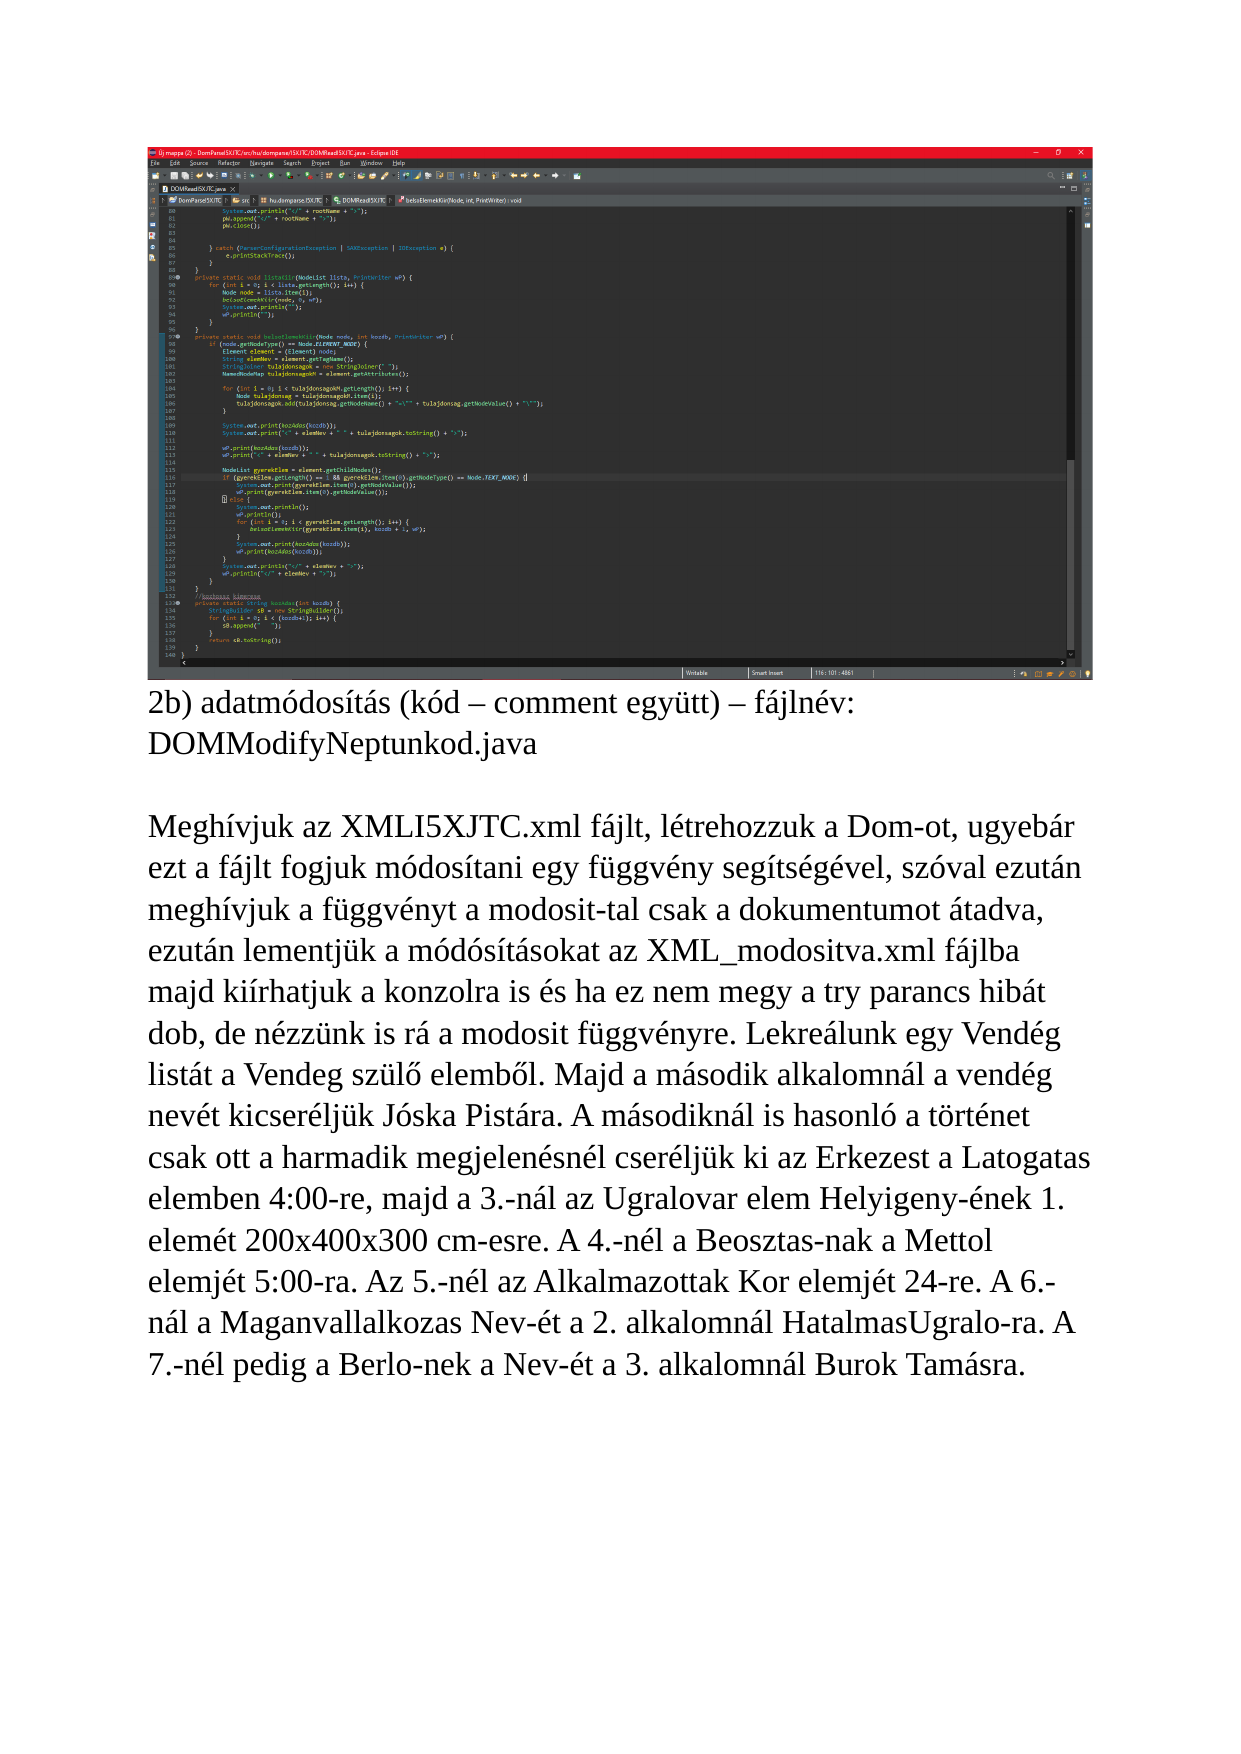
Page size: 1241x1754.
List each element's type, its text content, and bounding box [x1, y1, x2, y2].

text 1d) Az XML dokumentum alapján XMLSchema készítése - saját típusok, ref, key, keyref, speciális elemek. Az xmlschemákhoz híven a szokásos elejét leírtam. Majd mivel hivatkozni kellett az elemekre ezért már a leges legtetején azzal kezdtem, 1 leírtam hogy milyen adatok lesznek itt megjegyzésbe amit a példa jegyzetből másoltam, 2 leírtam az elemeket neveiket és típusaikat egyesével majd írtam hozzájuk korlátozásokat, amik kaptak korlátozásokat azoknak a típusának a nevét megváltoztattam. Miután beírtam a többi megjegyzést egyből a gyökér elemmel kezdtem leírtam az elemeit és az elemeinek a típusait, majd külön külön azoknak az elmeit és tulajdonságait, persze az elemeikre csak hivatkoztam mert azokat már megadtam felül. Amint ezek megvoltak rátértem a kulcsokra ott megadtam a kulcs nevét hogy hol található és azt hogy hogyan milyen néven találhatjuk meg, ezek után meg belekezdtem az idegen kulcsokba ahol megadtam az idegen kulcsok nevét hogy milyen Primary Key-re is hivatkozik pontosabban a neve, ahogy előbb meg lett adva, utána meg lett adva hogy hol helyezkedik el ez az idegen kulcs és legvégül a Primary Key tényleges nevét adtuk meg ahogy valóban kinéz a fájlokban és legvégül maradt egy Egy-Egy kapcsolat, elnevezés, megmondod a helyét és a primary key-t hozzá. 2. feladat 2a) adatolvasás (kód – comment együtt) – fájlnév: DOMReadNeptunkod.java Azzal kezdünk hogy behívjuk az XMLI5XJTC.xml fájlt majd a Dom-ot létrehozzuk, normalizáljuk a dokumentumot, majd kiválasztjuk egy fájlt írásra ami most az XMLfilekimenet.xml és lehetővé tesszük az írásra. Létrehozzuk a gyökér elemet, gyökér elem nevét csak úgy, mint a tulajdonságait. Majd a tulajdonsag-ba beletöltjük egy for ciklussal csak hogy a tulajdonságok elé be tudjunk helyezni egy fordított perjelet. Elkezdjük a kiíratást egyszerre konzolra és fájlba is. Legelőször megadjuk neki a verzió számot és hogy UTF-8 kódolást használjon majd Node listákat hozunk létre a gyökér elem gyerek elemeiből. Majd meghívjuk a listaKiir függvényt annyiszor ahány gyerek eleme van a gyökérnek, a gyerek elemeket és az íráshoz szükséges pW-t, rendesen elválasztva elküldjük. A végén pedig lezárjuk a gyökér elem bezárásával és ezt try catch-ben végezzük el ami hibát dob vissza ha nem sikerül. Nézzünk rá a listaKiir függvényre, alapból meghívjuk a for ciklust hogy a lista elemeit node-okban eltároljuk majd ebben a függvényben meghívunk egy másik függvényt a belsoElemekKiir fvg-t, ahol meg kell adni az elemet a szóköz távolságát és a wP PrintWriter-t. Ebben a függvényben rögtön egy if-fel kezdünk, hogy ellenőrizzük az elem fajtáját és ha megegyezik akkor enged csak tovább. Az adatokat elemekként eltároljuk az element-ben, majd eltároljuk a nevüket is, ugyebár itt is a tulajdonságokat külön választjuk és kapnak és fordított per jelet. Majd kiíratjuk a kozAdas függvény eredményét(ami röviden annyit tesz hogy beadunk egy számot és szám*helyet fogja kihagyni), majd kiíratjuk az elemek nevét és tulajdonságait vagy tulajdonságát, ugyan ezt megtesszük fájlba írásnál, majd létrehozunk egy Listát gyerekElem-ként amibe beletöltjük az elem gyerekelemeit, aztán egy if-ben megkérdezzük hogy gyerekelem hossza megegyezik-e az 1-el és a gyerekelem típusa megegyezik-e egy szöveges típussal , majd ezután kiíratjuk a gyerekelemeket, ha meg nem teljesül a feltétel akkor for ciklusban hívja meg a belsoElemKiir függvényt, végig menve a procedúrán még egyszer keresve gyerek elemeket. Majd kiiratunk távolságot hogy meglegyen a formája a dokumentumnak, és lezárjuk a szülő elemet 2b) adatmódosítás (kód – comment együtt) – fájlnév: DOMModifyNeptunkod.java Meghívjuk az XMLI5XJTC.xml fájlt, létrehozzuk a Dom-ot, ugyebár ezt a fájlt fogjuk módosítani egy függvény segítségével, szóval ezután meghívjuk a függvényt a modosit-tal csak a dokumentumot átadva, ezután lementjük a módósításokat az XML_modositva.xml fájlba majd kiírhatjuk a konzolra is és ha ez nem megy a try parancs hibát dob, de nézzünk is rá a modosit függvényre. Lekreálunk egy Vendég listát a Vendeg szülő elemből. Majd a második alkalomnál a vendég nevét kicseréljük Jóska Pistára. A másodiknál is hasonló a történet csak ott a harmadik megjelenésnél cseréljük ki az Erkezest a Latogatas elemben 4:00-re, majd a 3.-nál az Ugralovar elem Helyigeny-ének 1. elemét 200x400x300 cm-esre. A 4.-nél a Beosztas-nak a Mettol elemjét 5:00-ra. Az 5.-nél az Alkalmazottak Kor elemjét 24-re. A 6.-nál a Maganvallalkozas Nev-ét a 2. alkalomnál HatalmasUgralo-ra. A 7.-nél pedig a Berlo-nek a Nev-ét a 3. alkalomnál Burok Tamásra. [148, 680, 1093, 1382]
picture [147, 147, 1093, 680]
